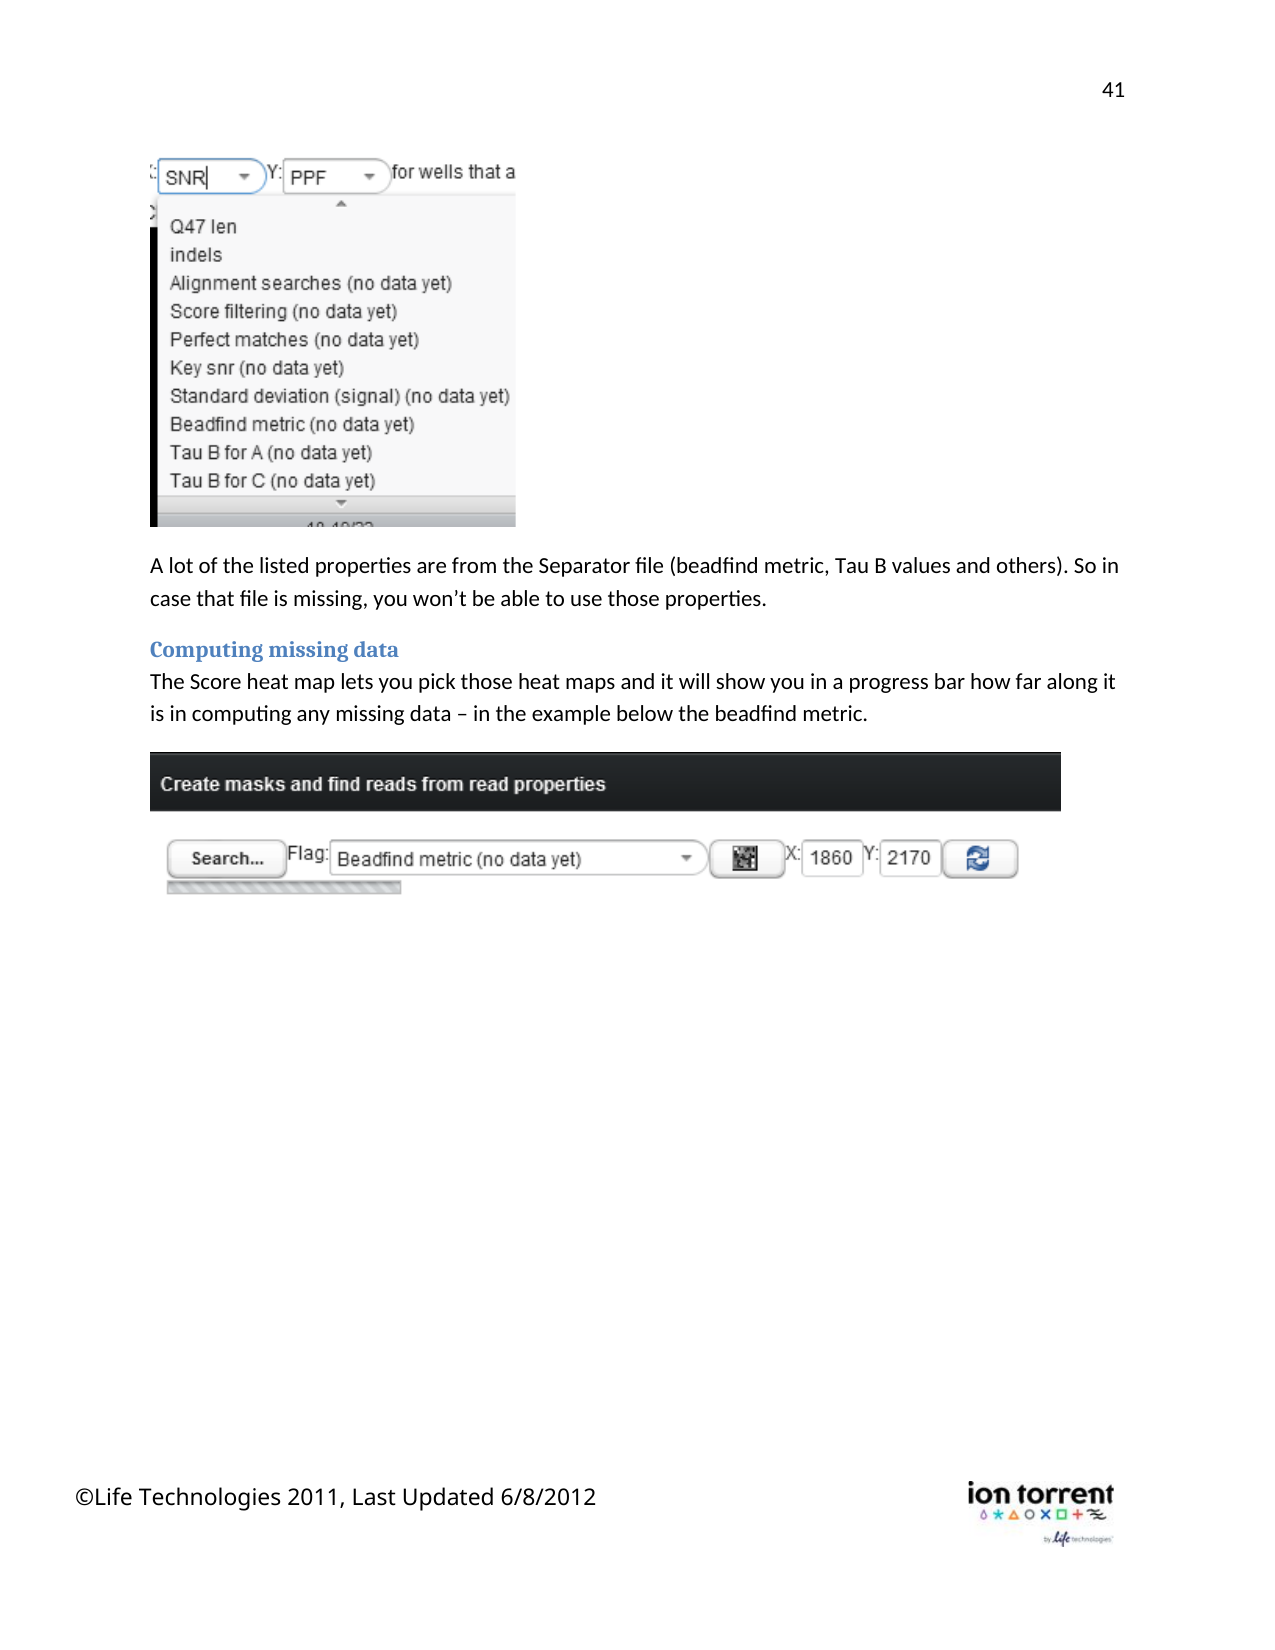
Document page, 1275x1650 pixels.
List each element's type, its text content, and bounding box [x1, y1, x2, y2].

picture [150, 150, 516, 527]
picture [150, 752, 1061, 929]
text The Score heat map lets you pick those heat maps and it will show you in a progress bar how far along it is in computing any missing data – in the example below the beadfind metric. [150, 667, 1125, 727]
text A lot of the listed properties are from the Separator file (beadfind metric, Tau B values and others). So in case that file is missing, you won’t be able to use those properties. [150, 552, 1125, 612]
picture [968, 1481, 1114, 1547]
subtitle Computing missing data [150, 637, 1125, 663]
